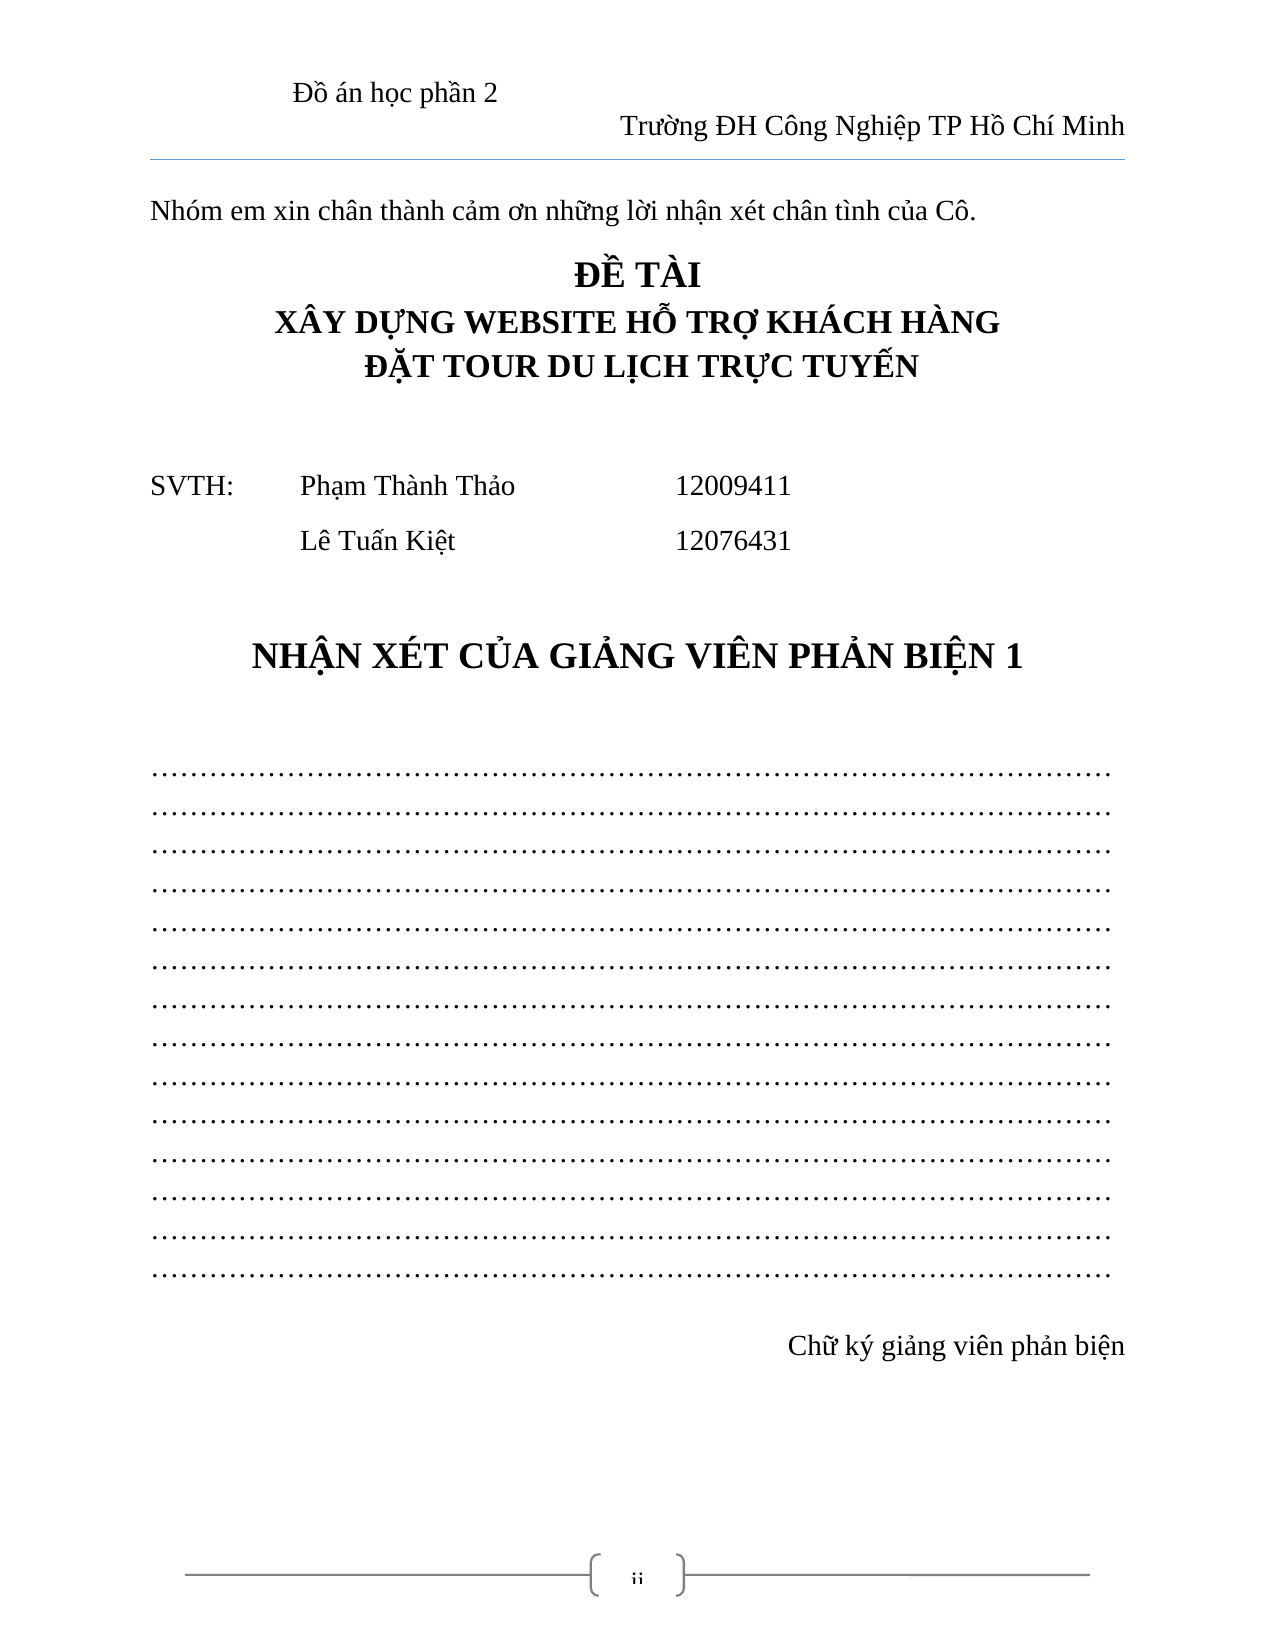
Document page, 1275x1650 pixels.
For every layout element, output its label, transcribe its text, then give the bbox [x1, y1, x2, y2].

text ……………………………………………………………………………………………………………………………………………………………………………………………………………………………………………………………………………………………………………………………………………………………………………………………………………………………………………………………………………………………………………………………………………………………………………………………………………………………………………………………………………………………………………………………………………………………………………………………………………………………………………………………………………………………………………………………………………………………………………………………………………………………………………………………………………………………… [150, 749, 1125, 1207]
text NHẬN XÉT CỦA GIẢNG VIÊN PHẢN BIỆN 1 [150, 633, 1125, 677]
text Lê Tuấn Kiệt 12076431 [150, 523, 1125, 557]
text ĐỀ TÀI [150, 253, 1125, 296]
text SVTH: Phạm Thành Thảo 12009411 [150, 468, 1125, 501]
text ……………………………………………………………………………………………………………………………………………………………………………… [150, 1212, 1125, 1284]
text Chữ ký giảng viên phản biện [150, 1328, 1125, 1361]
text Nhóm em xin chân thành cảm ơn những lời nhận xét chân tình của Cô. [150, 193, 1125, 227]
text XÂY DỰNG WEBSITE HỖ TRỢ KHÁCH HÀNG [150, 302, 1125, 341]
text ĐẶT TOUR DU LỊCH TRỰC TUYẾN [150, 346, 1125, 385]
